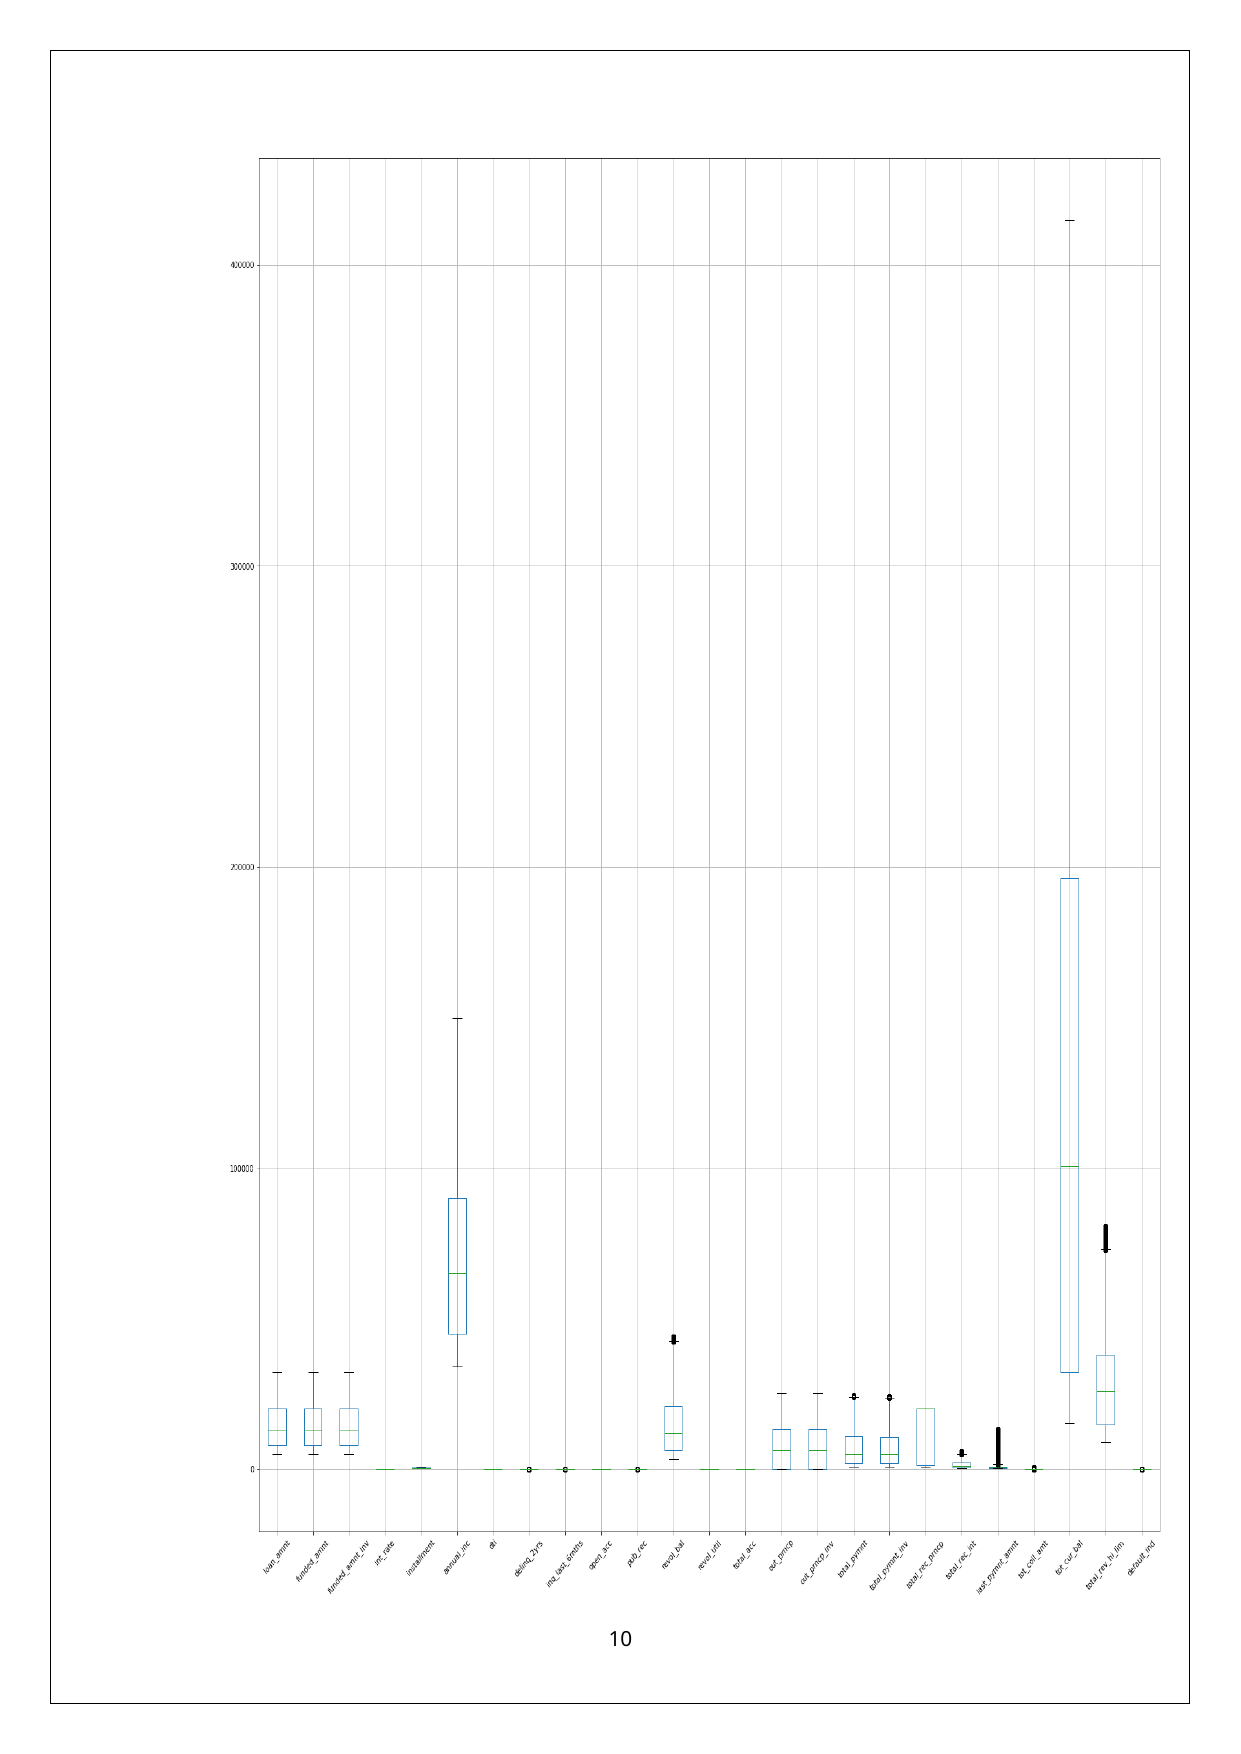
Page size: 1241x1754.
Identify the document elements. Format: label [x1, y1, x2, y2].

picture [225, 150, 1166, 1601]
